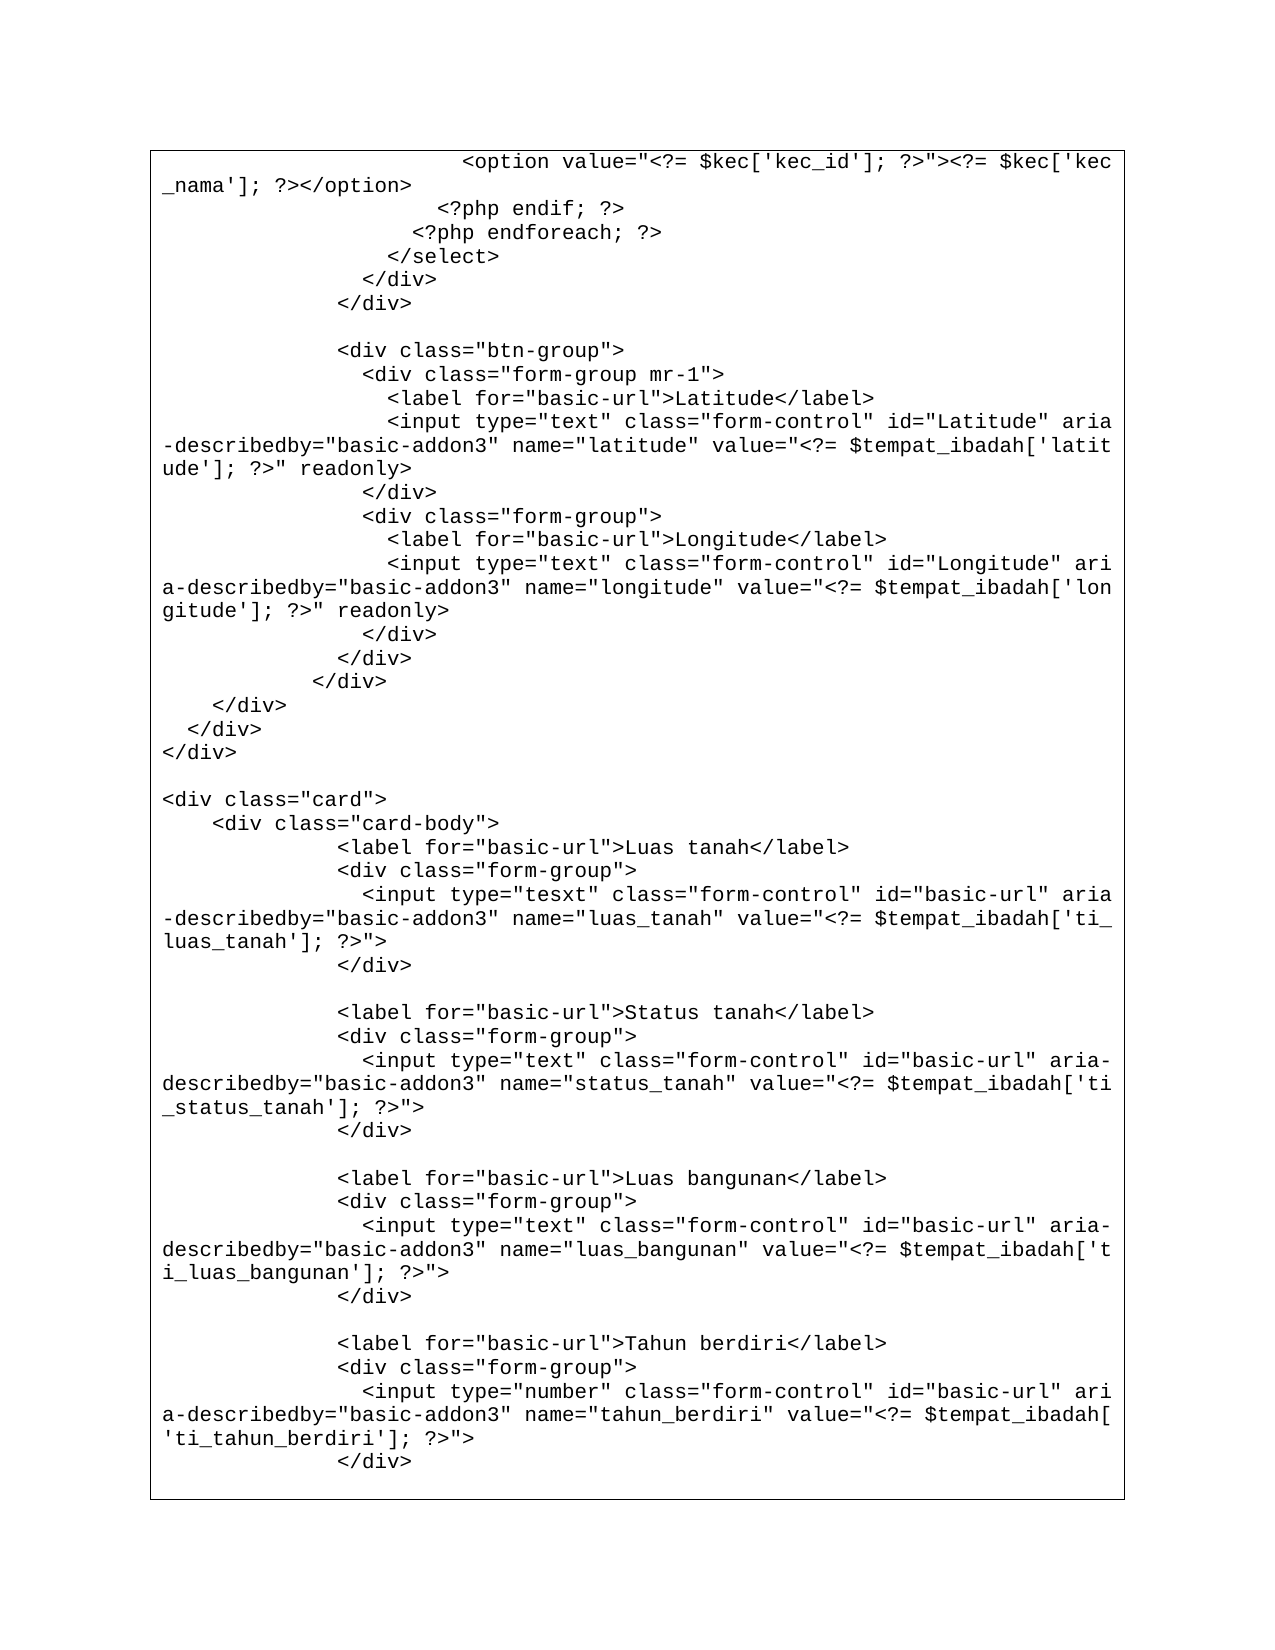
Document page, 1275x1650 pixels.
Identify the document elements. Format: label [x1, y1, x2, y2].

table_header [151, 151, 1124, 1499]
